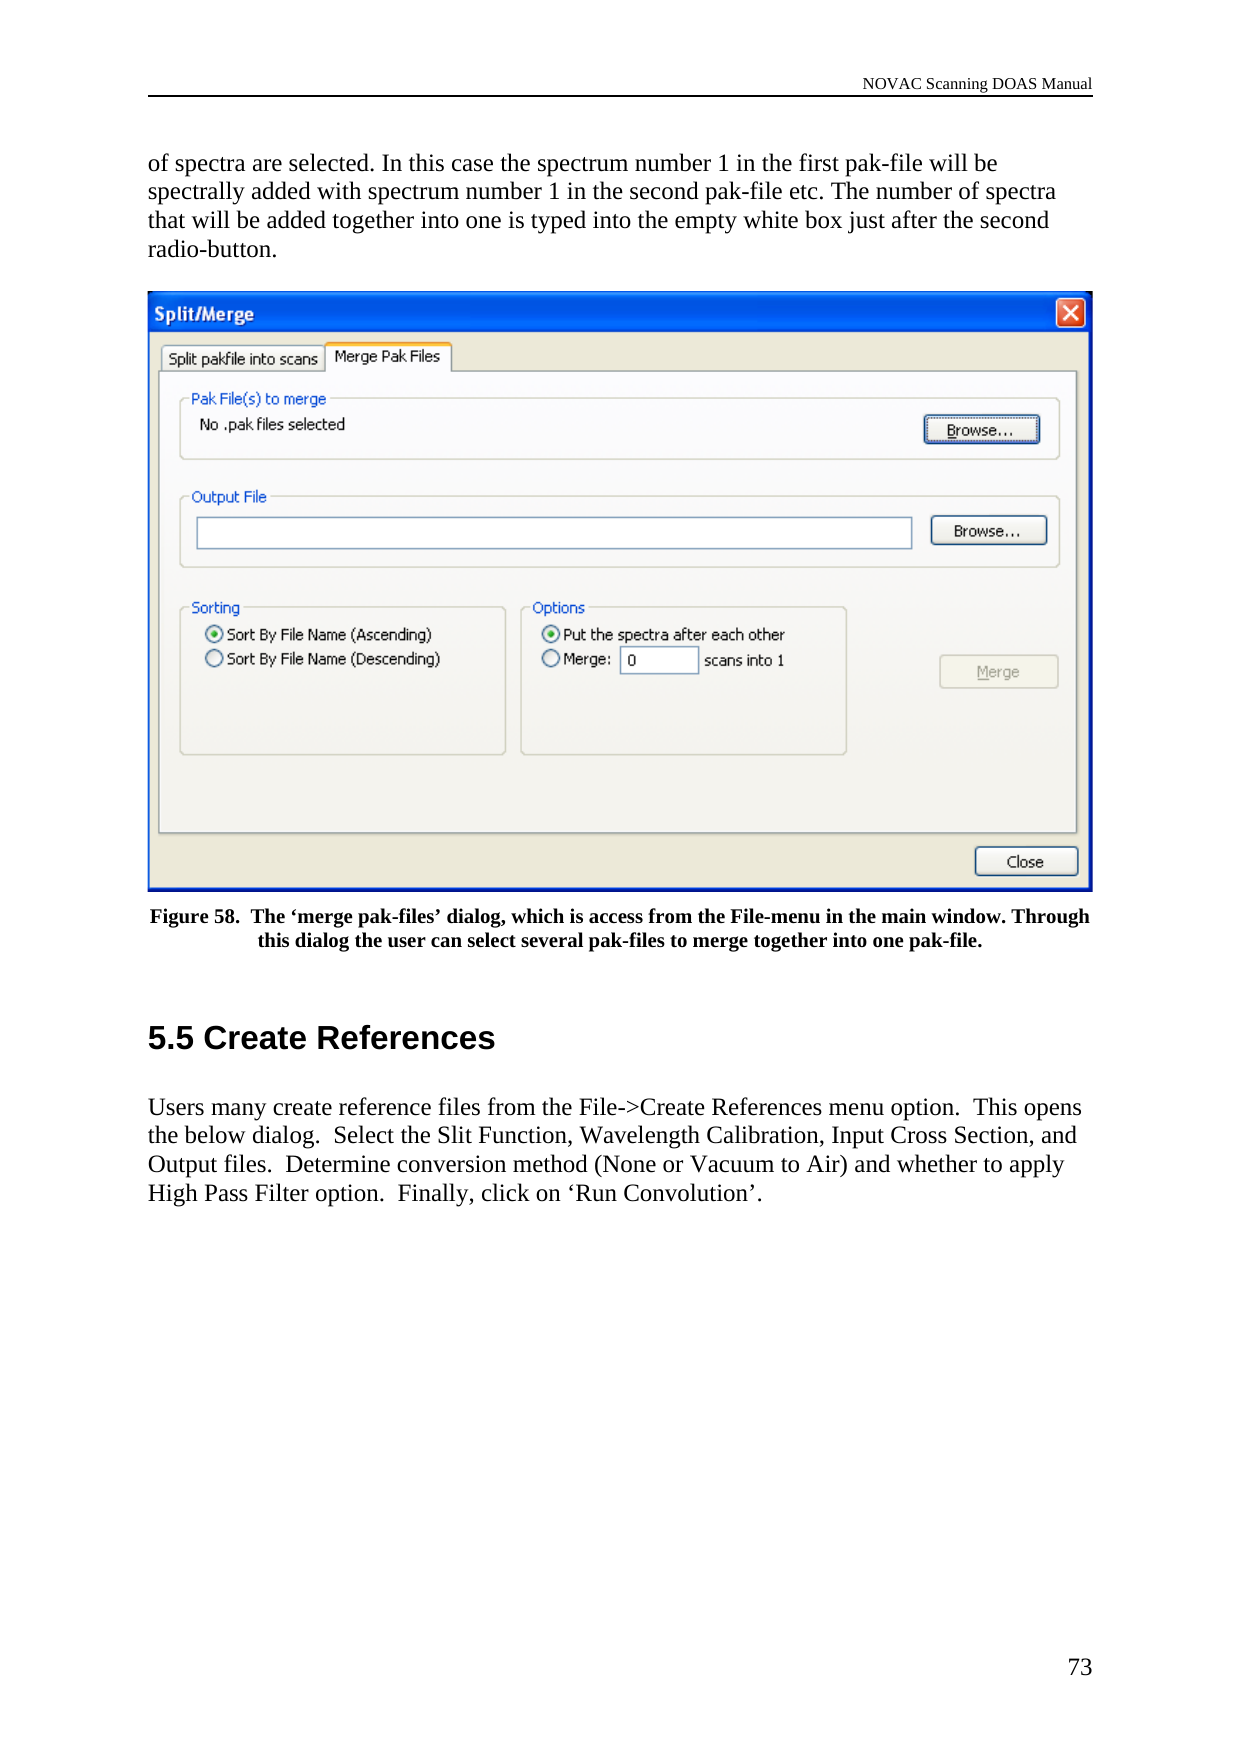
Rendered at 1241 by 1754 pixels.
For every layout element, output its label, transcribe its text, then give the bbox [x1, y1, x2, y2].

text Users many create reference files from the File->Create References menu option. This opens the below dialog. Select the Slit Function, Wavelength Calibration, Input Cross Section, and Output files. Determine conversion method (None or Vacuum to Air) and whether to apply High Pass Filter option. Finally, click on ‘Run Convolution’. [148, 1092, 1093, 1207]
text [148, 148, 1093, 263]
text Figure 58. The ‘merge pak-files’ dialog, which is access from the File-menu in the main window. Through this dialog the user can select several pak-files to merge together into one pak-file. [148, 904, 1093, 952]
subtitle 5.5 Create References [148, 1018, 1093, 1057]
picture [147, 291, 1093, 892]
